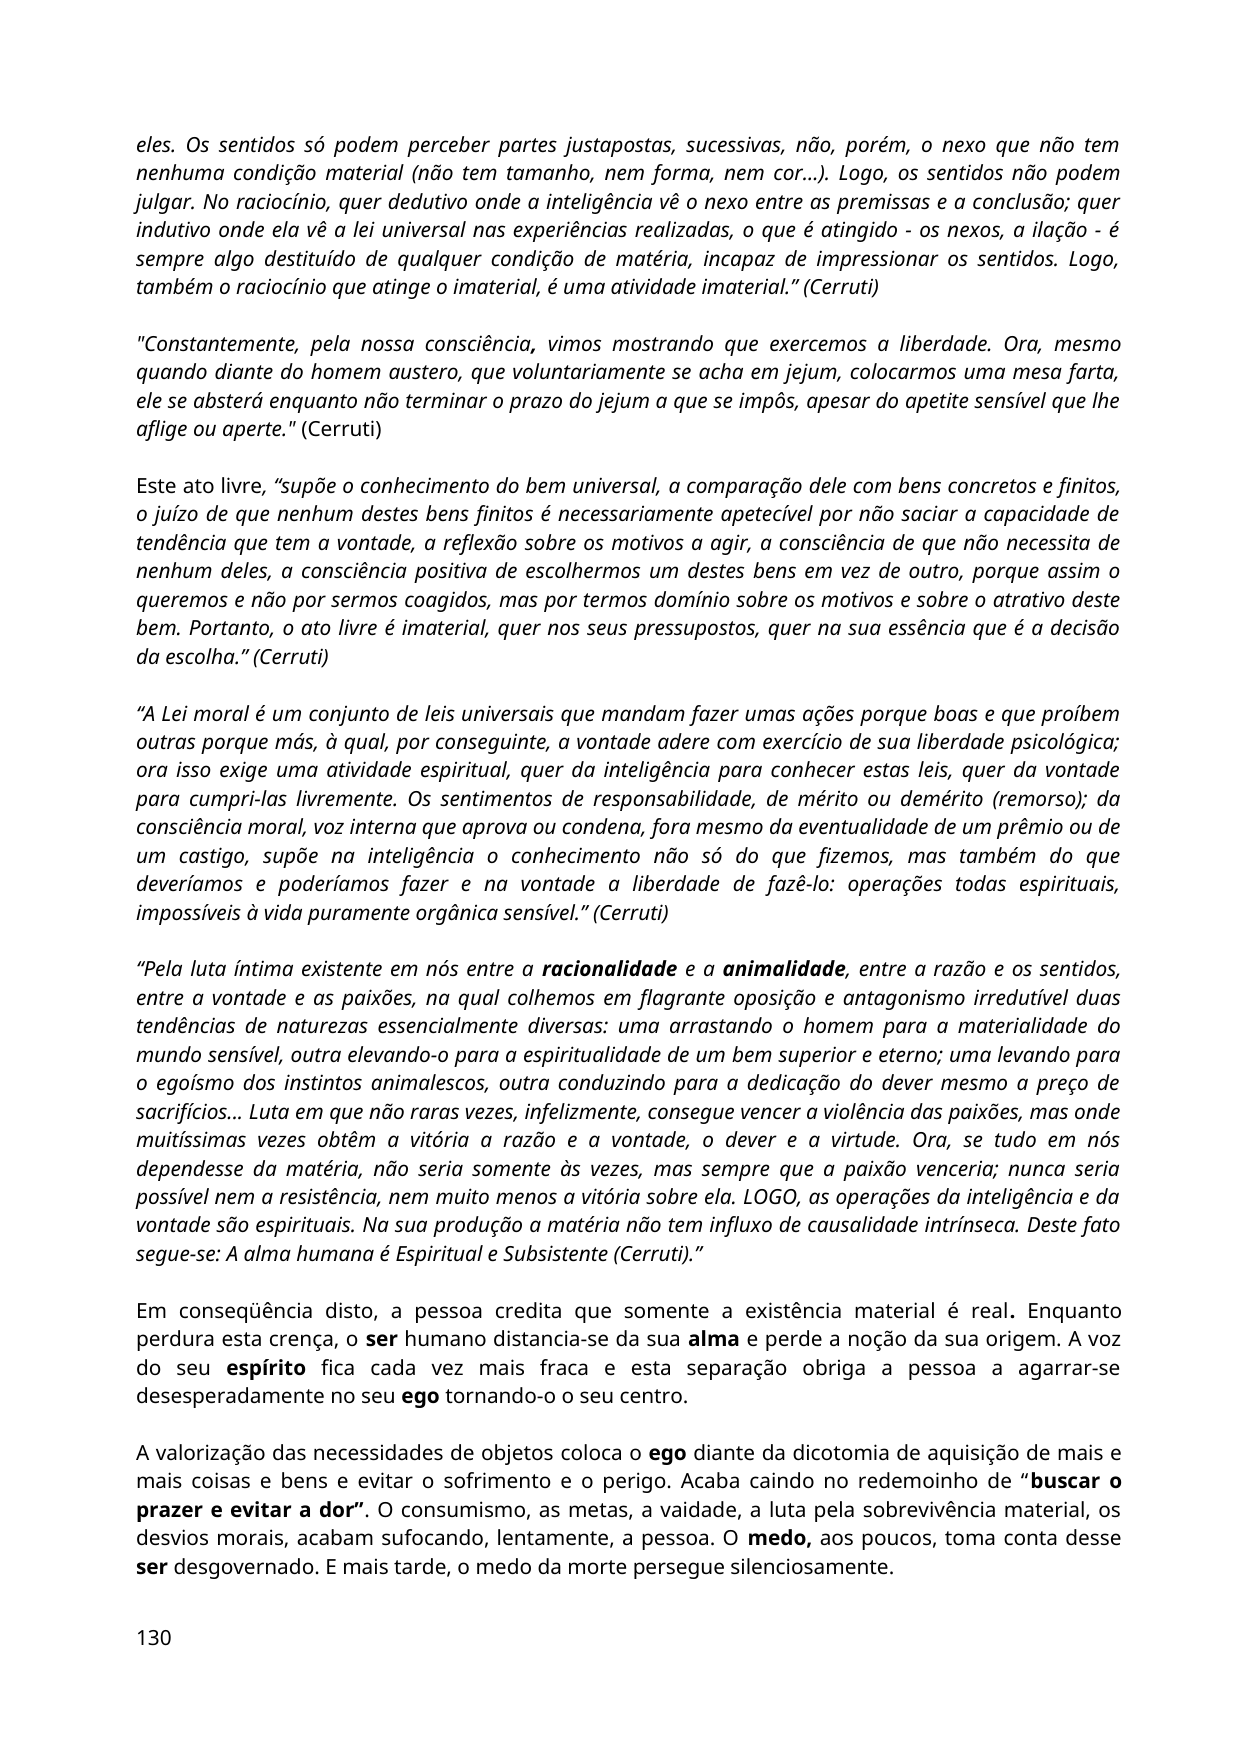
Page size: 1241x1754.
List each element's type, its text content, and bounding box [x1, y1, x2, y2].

text A valorização das necessidades de objetos coloca o ego diante da dicotomia de aquisição de mais e mais coisas e bens e evitar o sofrimento e o perigo. Acaba caindo no redemoinho de “buscar o prazer e evitar a dor”. O consumismo, as metas, a vaidade, a luta pela sobrevivência material, os desvios morais, acabam sufocando, lentamente, a pessoa. O medo, aos poucos, toma conta desse ser desgovernado. E mais tarde, o medo da morte persegue silenciosamente. [136, 1438, 1122, 1580]
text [136, 130, 1122, 301]
text "Constantemente, pela nossa consciência, vimos mostrando que exercemos a liberdade. Ora, mesmo quando diante do homem austero, que voluntariamente se acha em jejum, colocarmos uma mesa farta, ele se absterá enquanto não terminar o prazo do jejum a que se impôs, apesar do apetite sensível que lhe aflige ou aperte." (Cerruti) [136, 329, 1122, 443]
text “Pela luta íntima existente em nós entre a racionalidade e a animalidade, entre a razão e os sentidos, entre a vontade e as paixões, na qual colhemos em flagrante oposição e antagonismo irredutível duas tendências de naturezas essencialmente diversas: uma arrastando o homem para a materialidade do mundo sensível, outra elevando-o para a espiritualidade de um bem superior e eterno; uma levando para o egoísmo dos instintos animalescos, outra conduzindo para a dedicação do dever mesmo a preço de sacrifícios... Luta em que não raras vezes, infelizmente, consegue vencer a violência das paixões, mas onde muitíssimas vezes obtêm a vitória a razão e a vontade, o dever e a virtude. Ora, se tudo em nós dependesse da matéria, não seria somente às vezes, mas sempre que a paixão venceria; nunca seria possível nem a resistência, nem muito menos a vitória sobre ela. LOGO, as operações da inteligência e da vontade são espirituais. Na sua produção a matéria não tem influxo de causalidade intrínseca. Deste fato segue-se: A alma humana é Espiritual e Subsistente (Cerruti).” [136, 954, 1122, 1267]
text Em conseqüência disto, a pessoa credita que somente a existência material é real. Enquanto perdura esta crença, o ser humano distancia-se da sua alma e perde a noção da sua origem. A voz do seu espírito fica cada vez mais fraca e esta separação obriga a pessoa a agarrar-se desesperadamente no seu ego tornando-o o seu centro. [136, 1296, 1122, 1409]
text “A Lei moral é um conjunto de leis universais que mandam fazer umas ações porque boas e que proíbem outras porque más, à qual, por conseguinte, a vontade adere com exercício de sua liberdade psicológica; ora isso exige uma atividade espiritual, quer da inteligência para conhecer estas leis, quer da vontade para cumpri-las livremente. Os sentimentos de responsabilidade, de mérito ou demérito (remorso); da consciência moral, voz interna que aprova ou condena, fora mesmo da eventualidade de um prêmio ou de um castigo, supõe na inteligência o conhecimento não só do que fizemos, mas também do que deveríamos e poderíamos fazer e na vontade a liberdade de fazê-lo: operações todas espirituais, impossíveis à vida puramente orgânica sensível.” (Cerruti) [136, 699, 1122, 926]
text Este ato livre, “supõe o conhecimento do bem universal, a comparação dele com bens concretos e finitos, o juízo de que nenhum destes bens finitos é necessariamente apetecível por não saciar a capacidade de tendência que tem a vontade, a reflexão sobre os motivos a agir, a consciência de que não necessita de nenhum deles, a consciência positiva de escolhermos um destes bens em vez de outro, porque assim o queremos e não por sermos coagidos, mas por termos domínio sobre os motivos e sobre o atrativo deste bem. Portanto, o ato livre é imaterial, quer nos seus pressupostos, quer na sua essência que é a decisão da escolha.” (Cerruti) [136, 471, 1122, 670]
